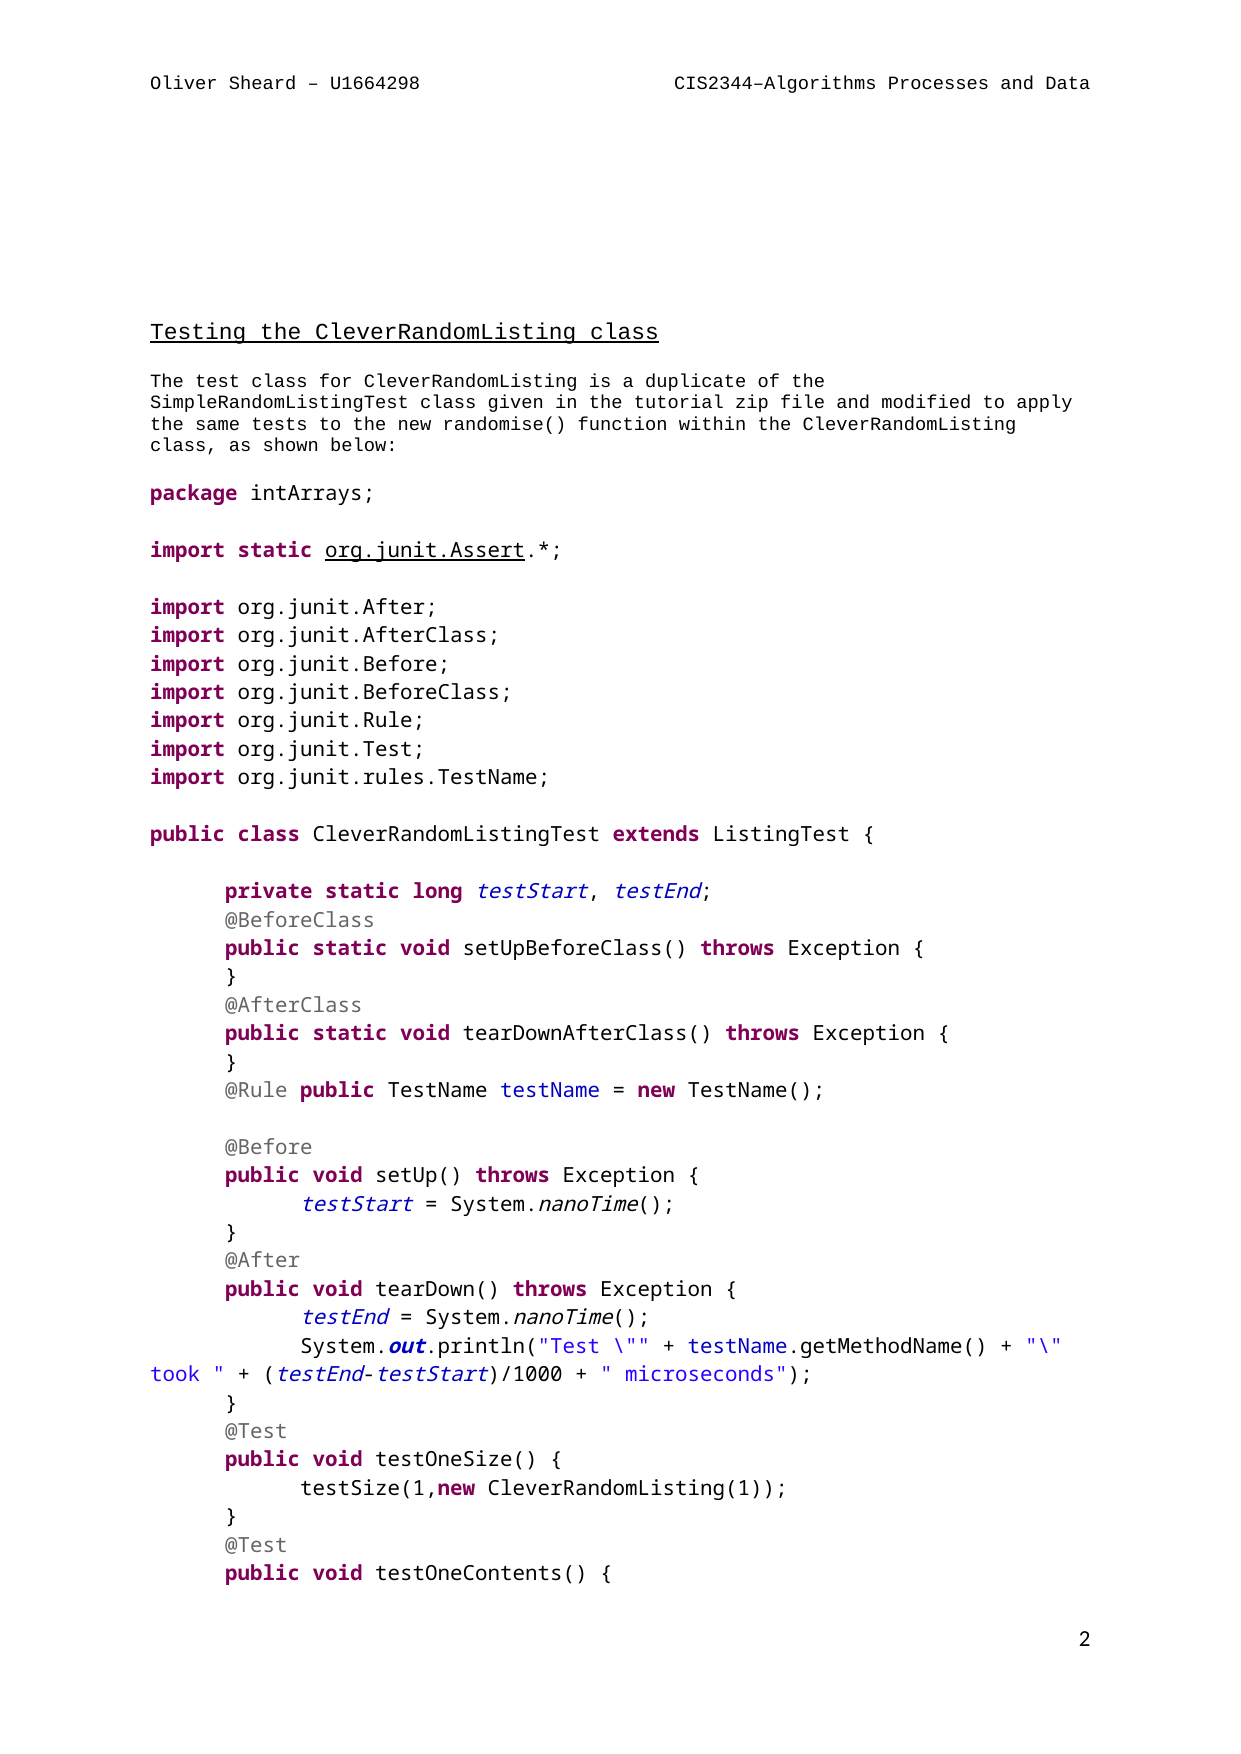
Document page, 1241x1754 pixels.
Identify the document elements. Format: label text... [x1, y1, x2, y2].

text @AfterClass [150, 990, 1090, 1018]
text } [150, 1501, 1090, 1530]
text import org.junit.AfterClass; [150, 620, 1090, 649]
text @Rule public TestName testName = new TestName(); [150, 1075, 1090, 1104]
text testSize(1,new CleverRandomListing(1)); [150, 1473, 1090, 1501]
text testEnd = System.nanoTime(); [150, 1302, 1090, 1331]
text } [150, 962, 1090, 990]
text } [150, 1388, 1090, 1416]
text import org.junit.Before; [150, 649, 1090, 677]
text } [150, 1217, 1090, 1246]
text public class CleverRandomListingTest extends ListingTest { [150, 819, 1090, 848]
text private static long testStart, testEnd; [150, 876, 1090, 905]
text public void setUp() throws Exception { [150, 1160, 1090, 1189]
text @BeforeClass [150, 905, 1090, 933]
text import org.junit.rules.TestName; [150, 762, 1090, 791]
text public void testOneSize() { [150, 1444, 1090, 1473]
text import static org.junit.Assert.*; [150, 535, 1090, 563]
text public void tearDown() throws Exception { [150, 1274, 1090, 1302]
text public static void tearDownAfterClass() throws Exception { [150, 1018, 1090, 1047]
text import org.junit.BeforeClass; [150, 677, 1090, 706]
text testStart = System.nanoTime(); [150, 1189, 1090, 1217]
text import org.junit.Rule; [150, 706, 1090, 734]
text @Test [150, 1530, 1090, 1558]
text The test class for CleverRandomListing is a duplicate of the SimpleRandomListingTest class given in the tutorial zip file and modified to apply the same tests to the new randomise() function within the CleverRandomListing class, as shown below: [150, 372, 1090, 457]
text package intArrays; [150, 478, 1090, 507]
text } [150, 1047, 1090, 1075]
text Testing the CleverRandomListing class [150, 320, 1090, 346]
text @Before [150, 1132, 1090, 1160]
text public static void setUpBeforeClass() throws Exception { [150, 933, 1090, 962]
text public void testOneContents() { [150, 1558, 1090, 1587]
text import org.junit.After; [150, 592, 1090, 620]
text import org.junit.Test; [150, 734, 1090, 762]
text System.out.println("Test \"" + testName.getMethodName() + "\" took " + (testEnd-testStart)/1000 + " microseconds"); [150, 1331, 1090, 1388]
text @After [150, 1246, 1090, 1274]
text @Test [150, 1416, 1090, 1444]
